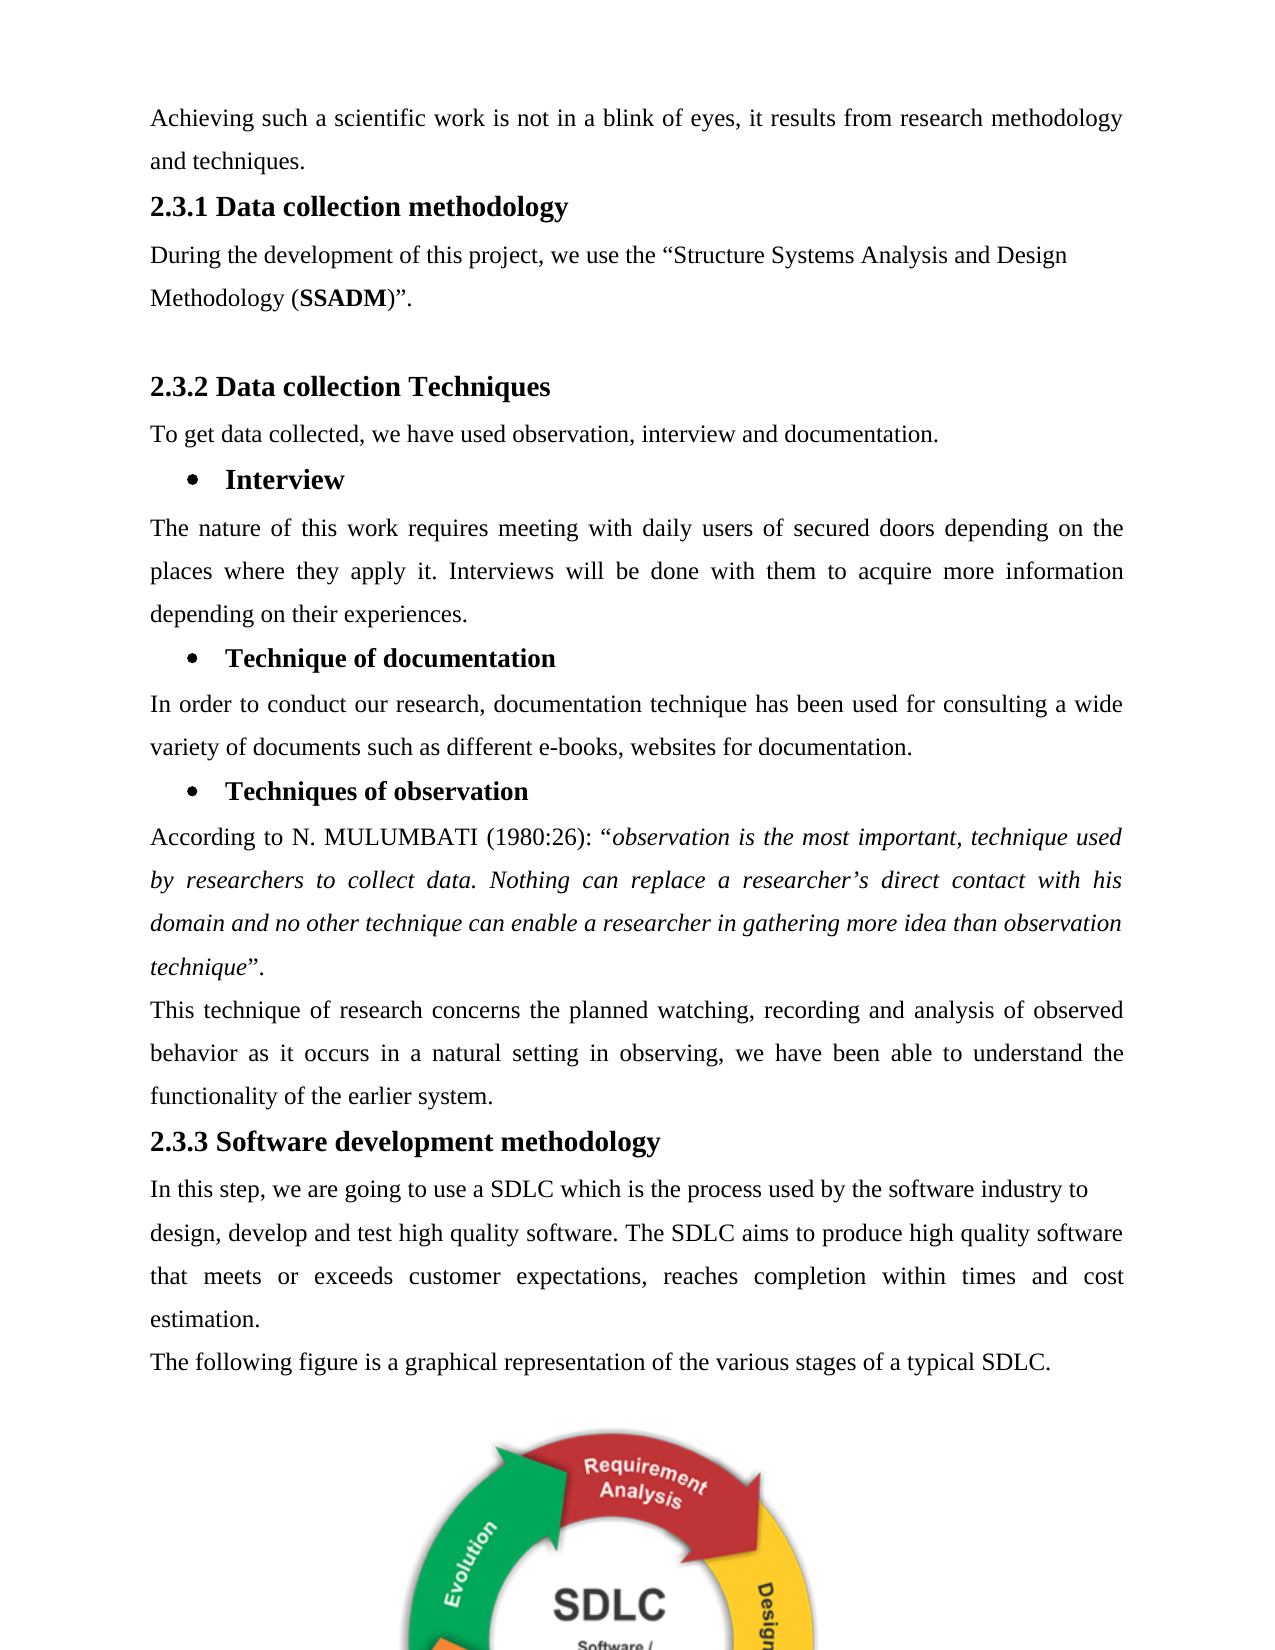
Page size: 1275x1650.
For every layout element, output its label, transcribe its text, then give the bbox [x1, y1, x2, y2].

text design, develop and test high quality software. The SDLC aims to produce high quality software that meets or exceeds customer expectations, reaches completion within times and cost estimation. [150, 1218, 1125, 1333]
text The following figure is a graphical representation of the various stages of a typical SDLC. [150, 1347, 1125, 1376]
text To get data collected, we have used observation, interview and documentation. [150, 419, 1125, 448]
text 2.3.3 Software development methodology [150, 1124, 1125, 1158]
text 2.3.1 Data collection methodology [150, 189, 1125, 223]
list Techniques of observation [187, 775, 1125, 807]
text According to N. MULUMBATI (1980:26): “observation is the most important, technique used by researchers to collect data. Nothing can replace a researcher’s direct contact with his domain and no other technique can enable a researcher in gathering more idea than observation technique”. [150, 822, 1125, 980]
text The nature of this work requires meeting with daily users of secured doors depending on the places where they apply it. Interviews will be done with them to acquire more information depending on their experiences. [150, 513, 1125, 628]
text Methodology (SSADM)”. [150, 283, 1125, 312]
text In order to conduct our research, documentation technique has been used for consulting a wide variety of documents such as different e-books, websites for documentation. [150, 689, 1125, 761]
picture [114, 1414, 1151, 1650]
list Technique of documentation [187, 642, 1125, 673]
list Interview [187, 462, 1125, 496]
text This technique of research concerns the planned watching, recording and analysis of observed behavior as it occurs in a natural setting in observing, we have been able to understand the functionality of the earlier system. [150, 995, 1125, 1110]
text In this step, we are going to use a SDLC which is the process used by the software industry to [150, 1174, 1125, 1203]
text Achieving such a scientific work is not in a blink of eyes, it results from research methodology and techniques. [150, 103, 1125, 175]
text 2.3.2 Data collection Techniques [150, 369, 1125, 403]
text During the development of this project, we use the “Structure Systems Analysis and Design [150, 240, 1125, 268]
